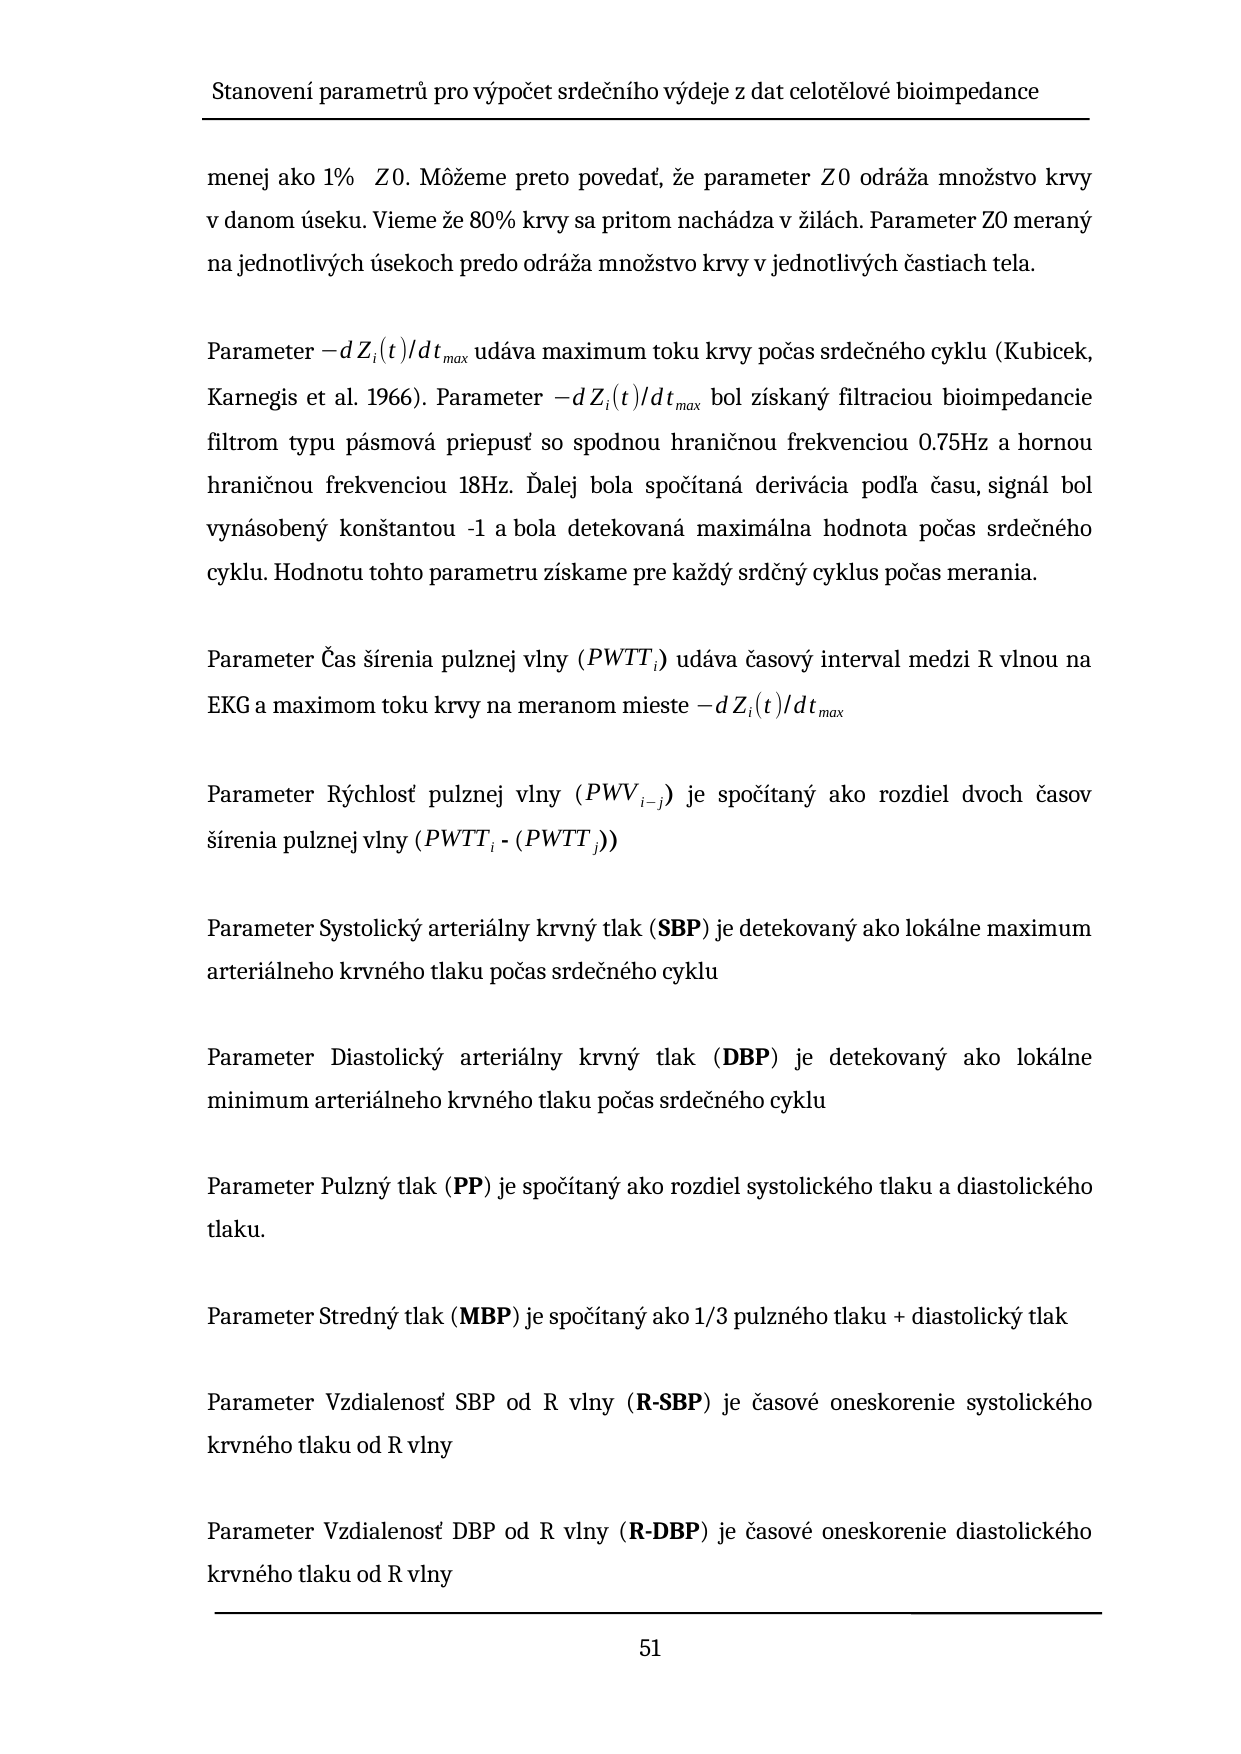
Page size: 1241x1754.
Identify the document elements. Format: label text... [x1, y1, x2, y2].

text Parameter Diastolický arteriálny krvný tlak (DBP) je detekovaný ako lokálne minimum arteriálneho krvného tlaku počas srdečného cyklu [207, 1043, 1092, 1115]
text Parameter Systolický arteriálny krvný tlak (SBP) je detekovaný ako lokálne maximum arteriálneho krvného tlaku počas srdečného cyklu [207, 913, 1092, 985]
text Parameter udáva maximum toku krvy počas srdečného cyklu (Kubicek, Karnegis et al. 1966). Parameter bol získaný filtraciou bioimpedancie filtrom typu pásmová priepusť so spodnou hraničnou frekvenciou 0.75Hz a hornou hraničnou frekvenciou 18Hz. Ďalej bola spočítaná derivácia podľa času, signál bol vynásobený konštantou -1 a bola detekovaná maximálna hodnota počas srdečného cyklu. Hodnotu tohto parametru získame pre každý srdčný cyklus počas merania. [207, 335, 1092, 586]
text Parameter Vzdialenosť SBP od R vlny (R-SBP) je časové oneskorenie systolického krvného tlaku od R vlny [207, 1388, 1092, 1460]
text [207, 163, 1092, 278]
text Parameter Stredný tlak (MBP) je spočítaný ako 1/3 pulzného tlaku + diastolický tlak [207, 1302, 1092, 1330]
text Parameter Čas šírenia pulznej vlny () udáva časový interval medzi R vlnou na EKG a maximom toku krvy na meranom mieste [207, 644, 1092, 721]
text Parameter Pulzný tlak (PP) je spočítaný ako rozdiel systolického tlaku a diastolického tlaku. [207, 1172, 1092, 1244]
text Parameter Rýchlosť pulznej vlny () je spočítaný ako rozdiel dvoch časov šírenia pulznej vlny ( - ()) [207, 779, 1092, 856]
text Parameter Vzdialenosť DBP od R vlny (R-DBP) je časové oneskorenie diastolického krvného tlaku od R vlny [207, 1517, 1092, 1589]
